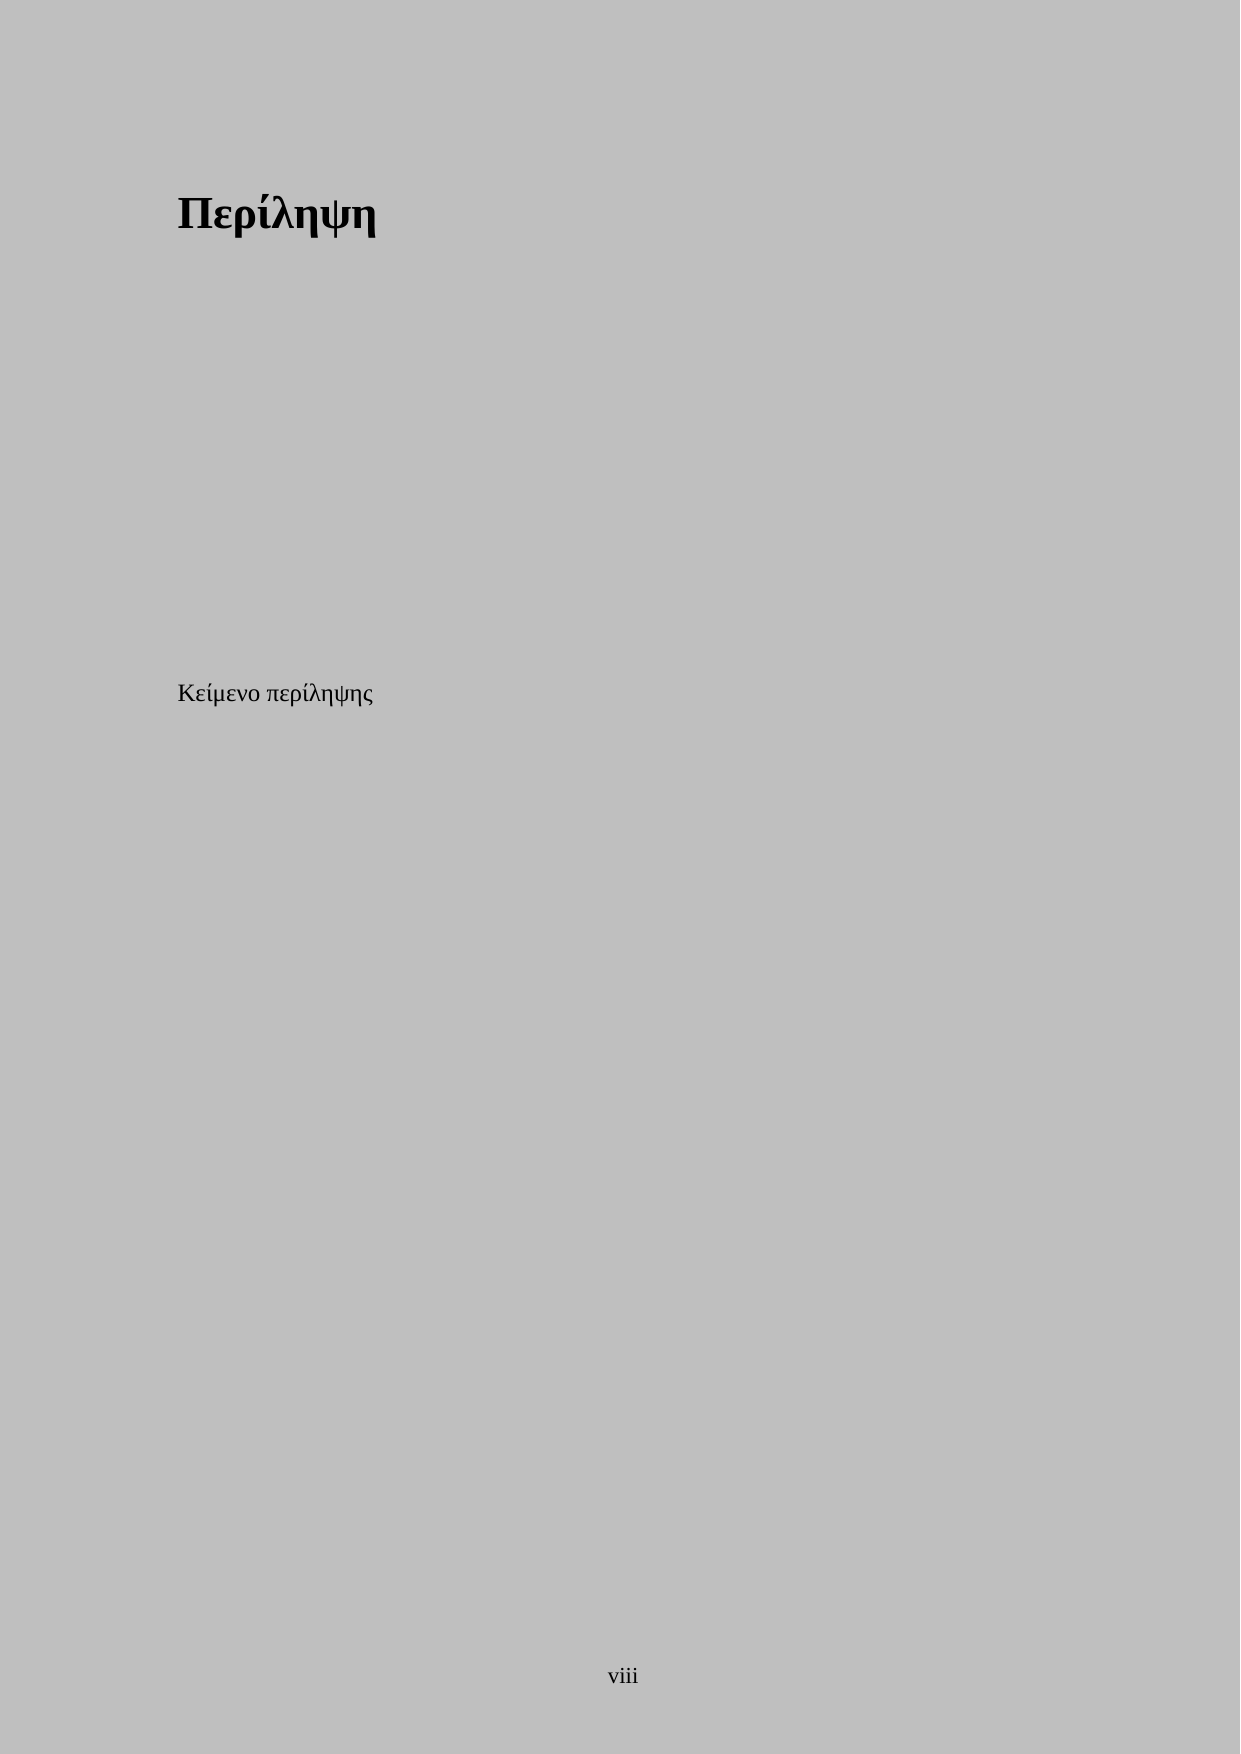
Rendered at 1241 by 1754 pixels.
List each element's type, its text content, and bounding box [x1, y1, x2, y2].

subtitle Περίληψη [177, 186, 1063, 238]
text Κείμενο περίληψης [177, 678, 1063, 707]
